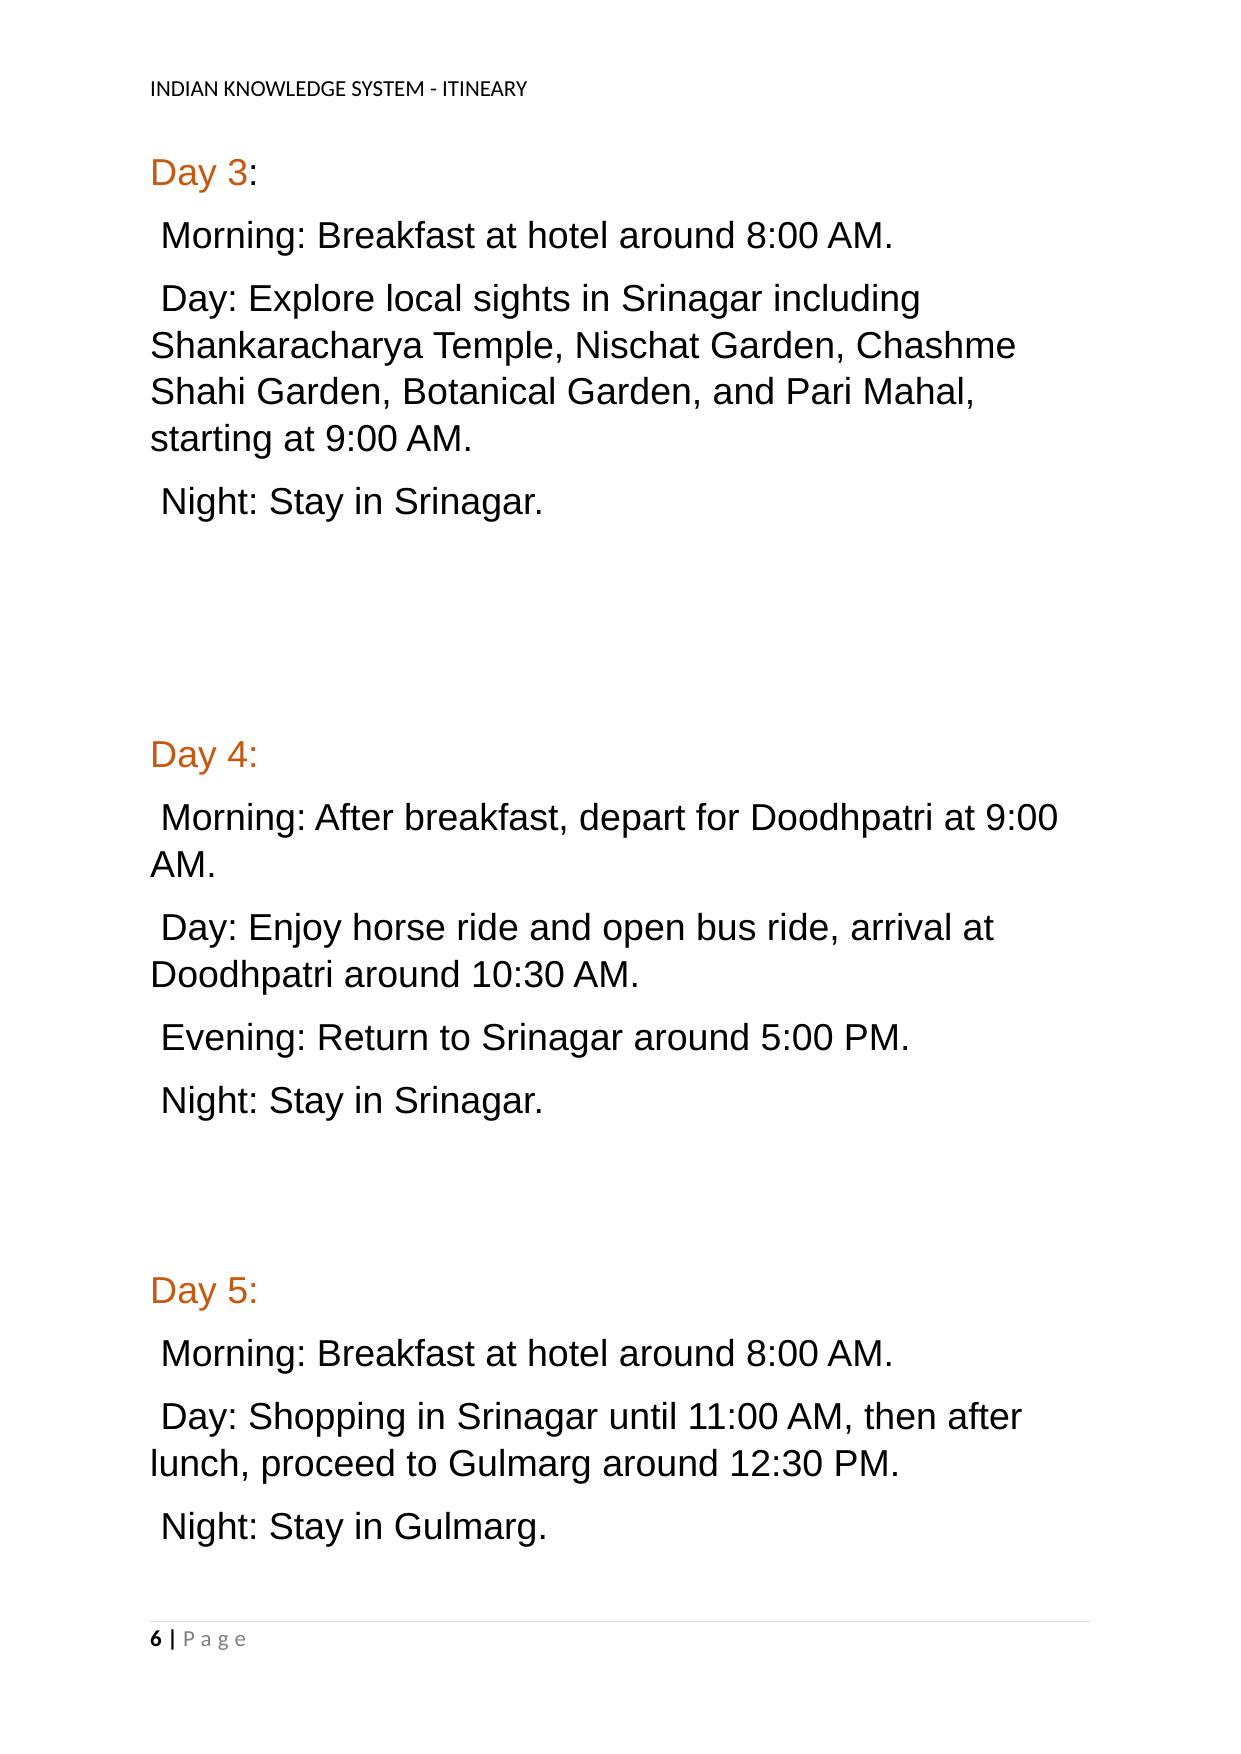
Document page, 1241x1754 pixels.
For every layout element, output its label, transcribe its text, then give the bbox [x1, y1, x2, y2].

text Night: Stay in Srinagar. [150, 479, 1090, 522]
text Night: Stay in Srinagar. [150, 1078, 1090, 1121]
text Morning: After breakfast, depart for Doodhpatri at 9:00 AM. [150, 796, 1090, 885]
text Day: Explore local sights in Srinagar including Shankaracharya Temple, Nischat Garden, Chashme Shahi Garden, Botanical Garden, and Pari Mahal, starting at 9:00 AM. [150, 276, 1090, 459]
text Day 4: [150, 732, 1090, 775]
text Day: Enjoy horse ride and open bus ride, arrival at Doodhpatri around 10:30 AM. [150, 905, 1090, 995]
text Day: Shopping in Srinagar until 11:00 AM, then after lunch, proceed to Gulmarg around 12:30 PM. [150, 1394, 1090, 1484]
text Evening: Return to Srinagar around 5:00 PM. [150, 1015, 1090, 1058]
text Day 3: [150, 150, 1090, 193]
text Day 5: [150, 1268, 1090, 1311]
text Night: Stay in Gulmarg. [150, 1504, 1090, 1547]
text Morning: Breakfast at hotel around 8:00 AM. [150, 213, 1090, 256]
text Morning: Breakfast at hotel around 8:00 AM. [150, 1331, 1090, 1374]
